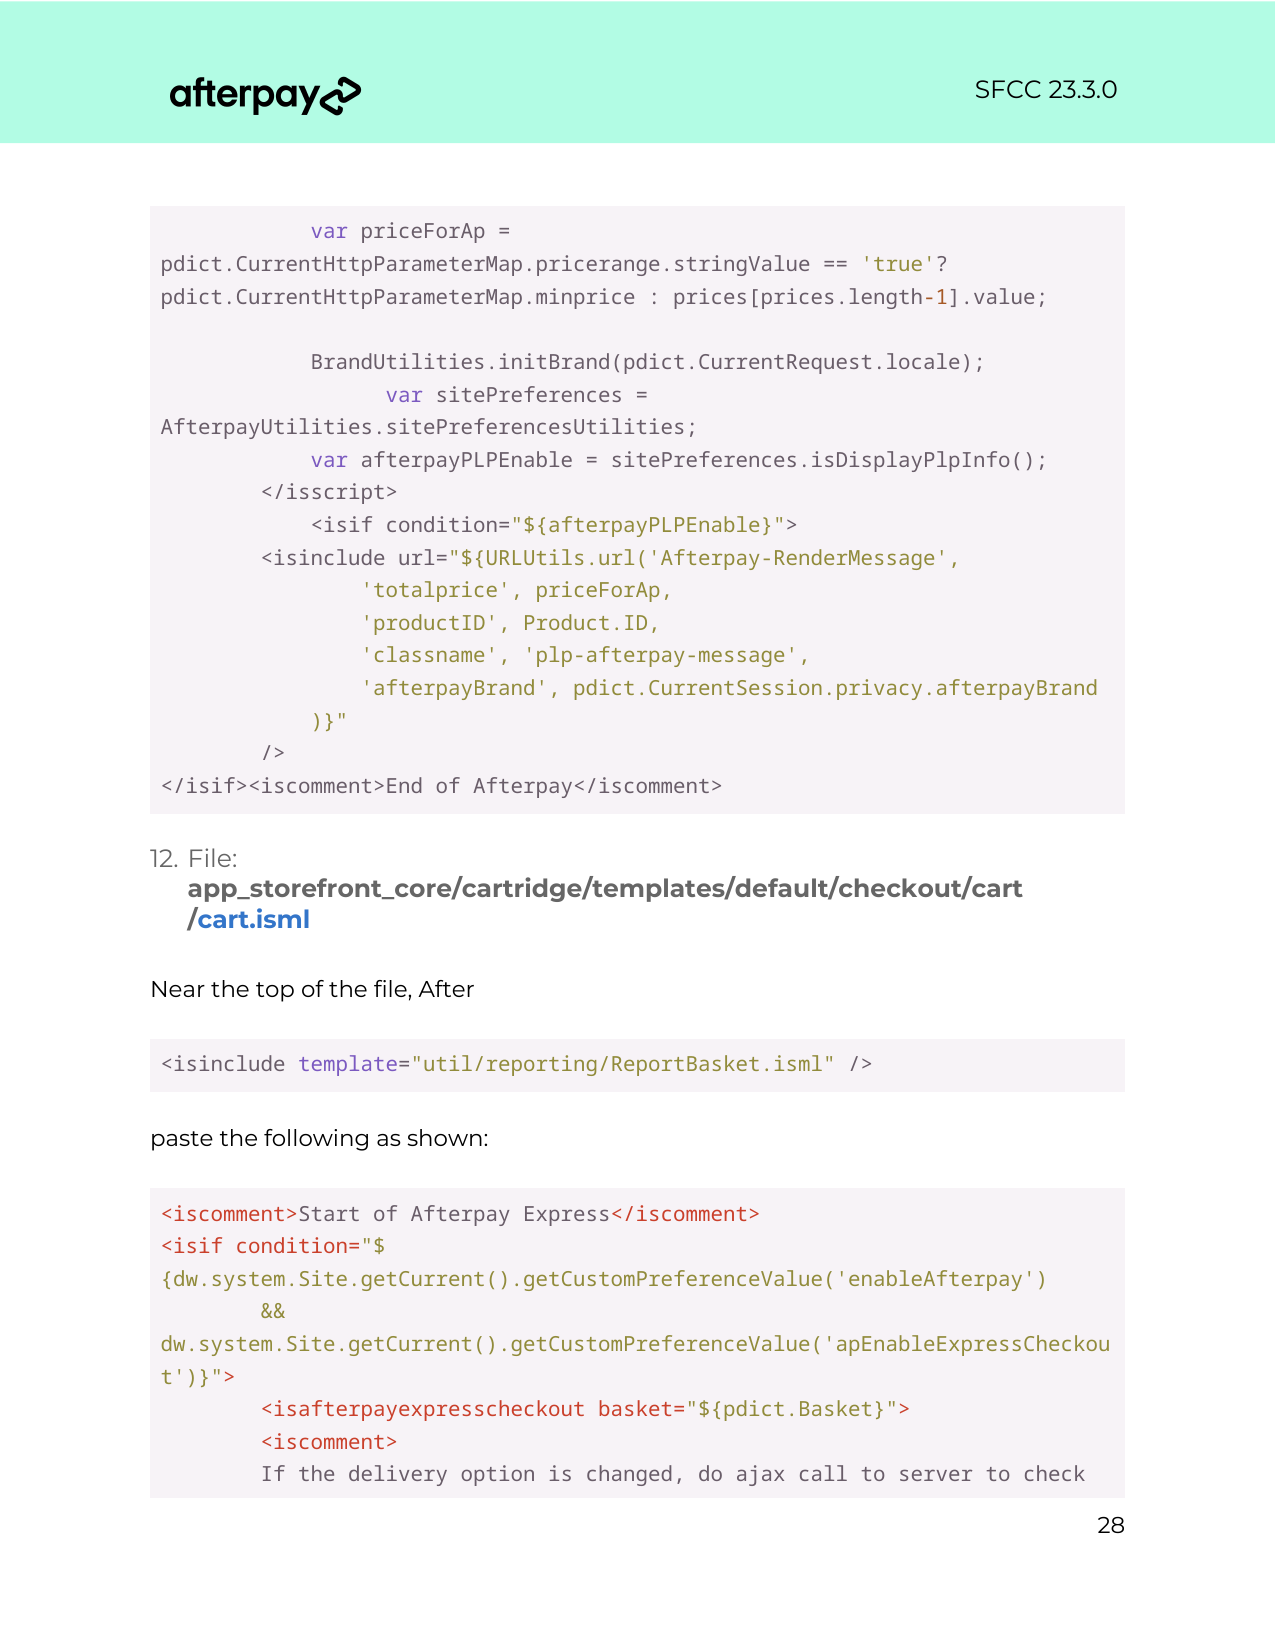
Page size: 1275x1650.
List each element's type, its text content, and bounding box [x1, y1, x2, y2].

text Near the top of the file, After [150, 975, 1125, 1035]
text paste the following as shown: [150, 1092, 1125, 1152]
picture [134, 48, 397, 144]
table_header <isinclude template="util/reporting/ReportBasket.isml" /> [150, 1039, 1125, 1092]
subtitle File: app_storefront_core/cartridge/templates/default/checkout/cart/cart.isml [150, 843, 1125, 934]
